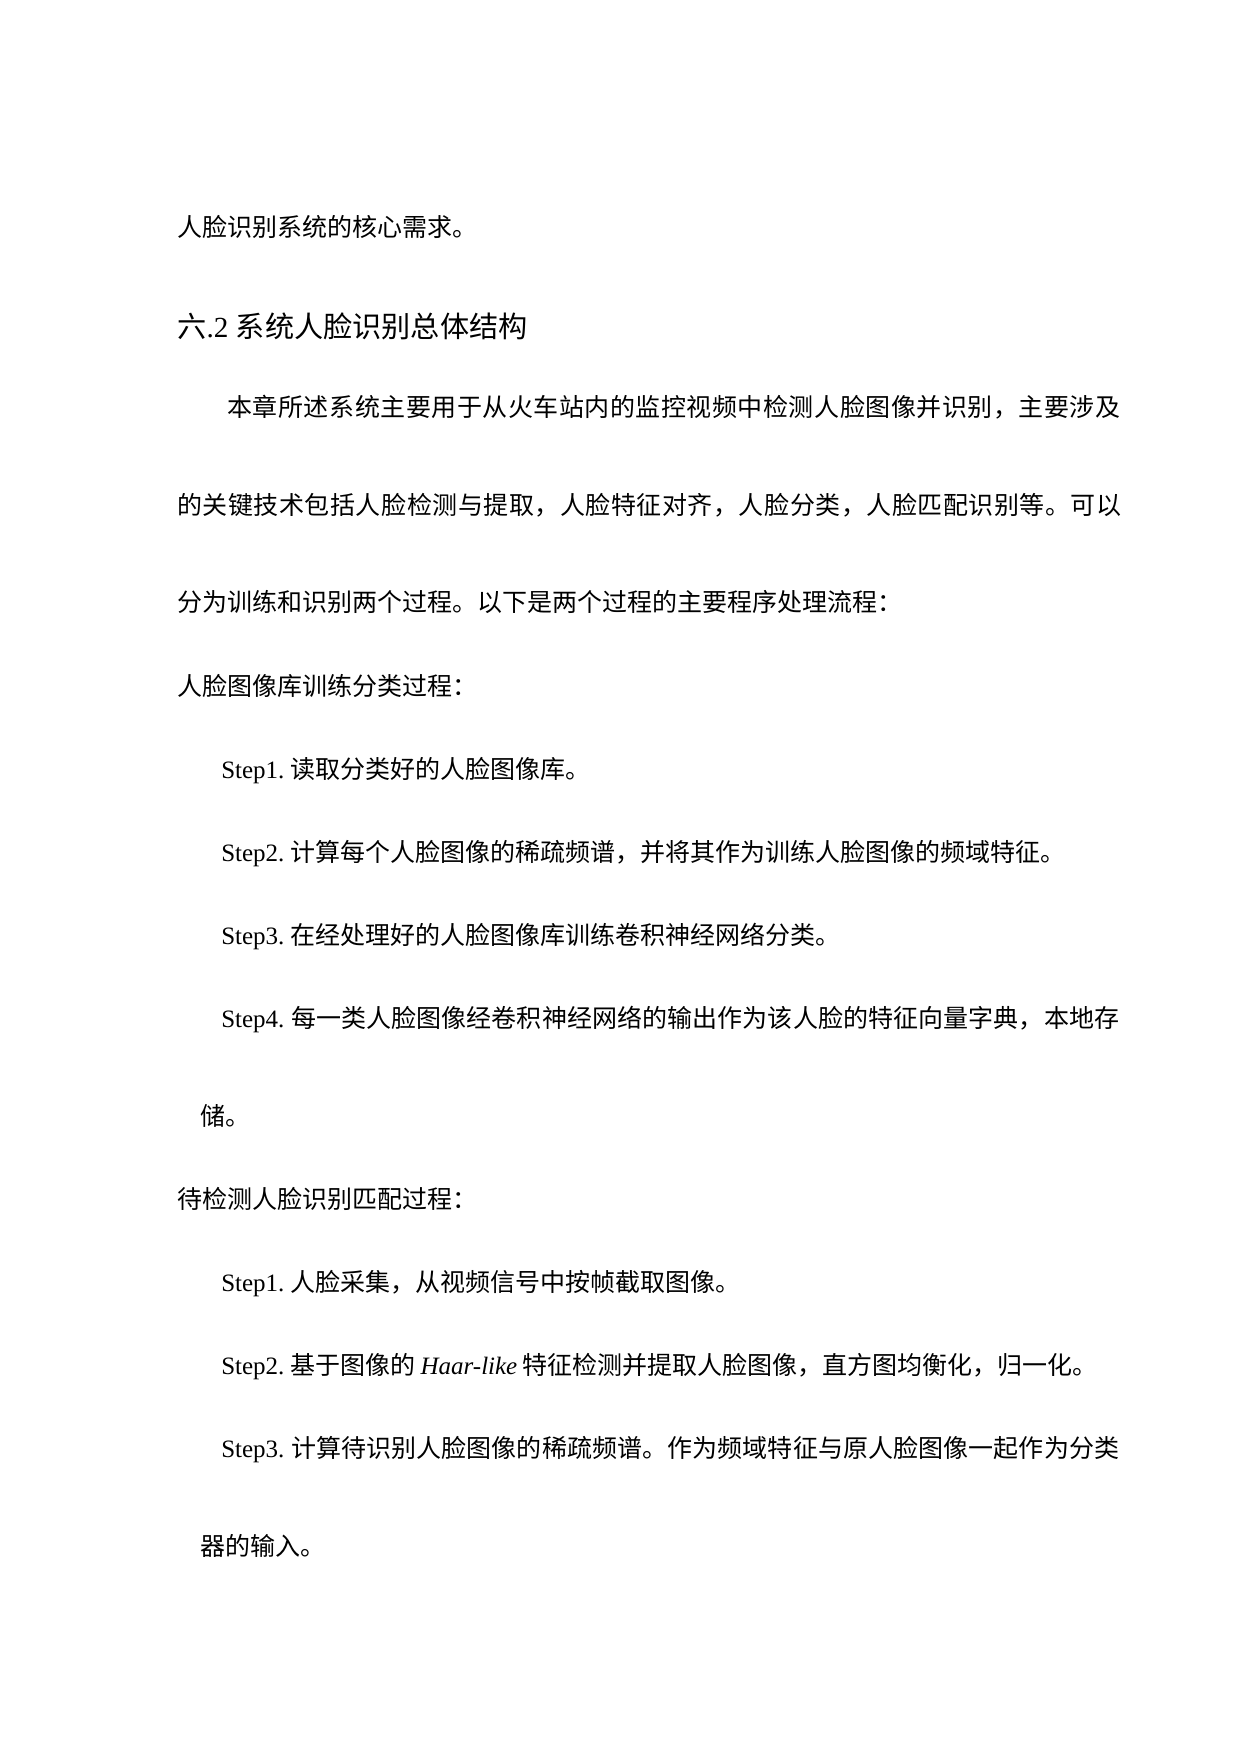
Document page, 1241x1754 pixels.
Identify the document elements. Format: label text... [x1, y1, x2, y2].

text Step2. 基于图像的Haar-like特征检测并提取人脸图像，直方图均衡化，归一化。 [200, 1331, 1122, 1396]
text Step2. 计算每个人脸图像的稀疏频谱，并将其作为训练人脸图像的频域特征。 [200, 818, 1122, 883]
text Step3. 在经处理好的人脸图像库训练卷积神经网络分类。 [200, 901, 1122, 966]
text Step3. 计算待识别人脸图像的稀疏频谱。作为频域特征与原人脸图像一起作为分类 器的输入。 [200, 1414, 1122, 1577]
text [177, 193, 1122, 258]
subtitle 系统人脸识别总体结构 [177, 292, 1122, 357]
text 待检测人脸识别匹配过程： [177, 1165, 1122, 1230]
text Step1. 读取分类好的人脸图像库。 [200, 735, 1122, 800]
text 本章所述系统主要用于从火车站内的监控视频中检测人脸图像并识别，主要涉及的关键技术包括人脸检测与提取，人脸特征对齐，人脸分类，人脸匹配识别等。可以分为训练和识别两个过程。以下是两个过程的主要程序处理流程： [177, 373, 1122, 633]
text Step1. 人脸采集，从视频信号中按帧截取图像。 [200, 1248, 1122, 1313]
text Step4. 每一类人脸图像经卷积神经网络的输出作为该人脸的特征向量字典，本地存储。 [200, 984, 1122, 1147]
text 人脸图像库训练分类过程： [177, 652, 1122, 717]
